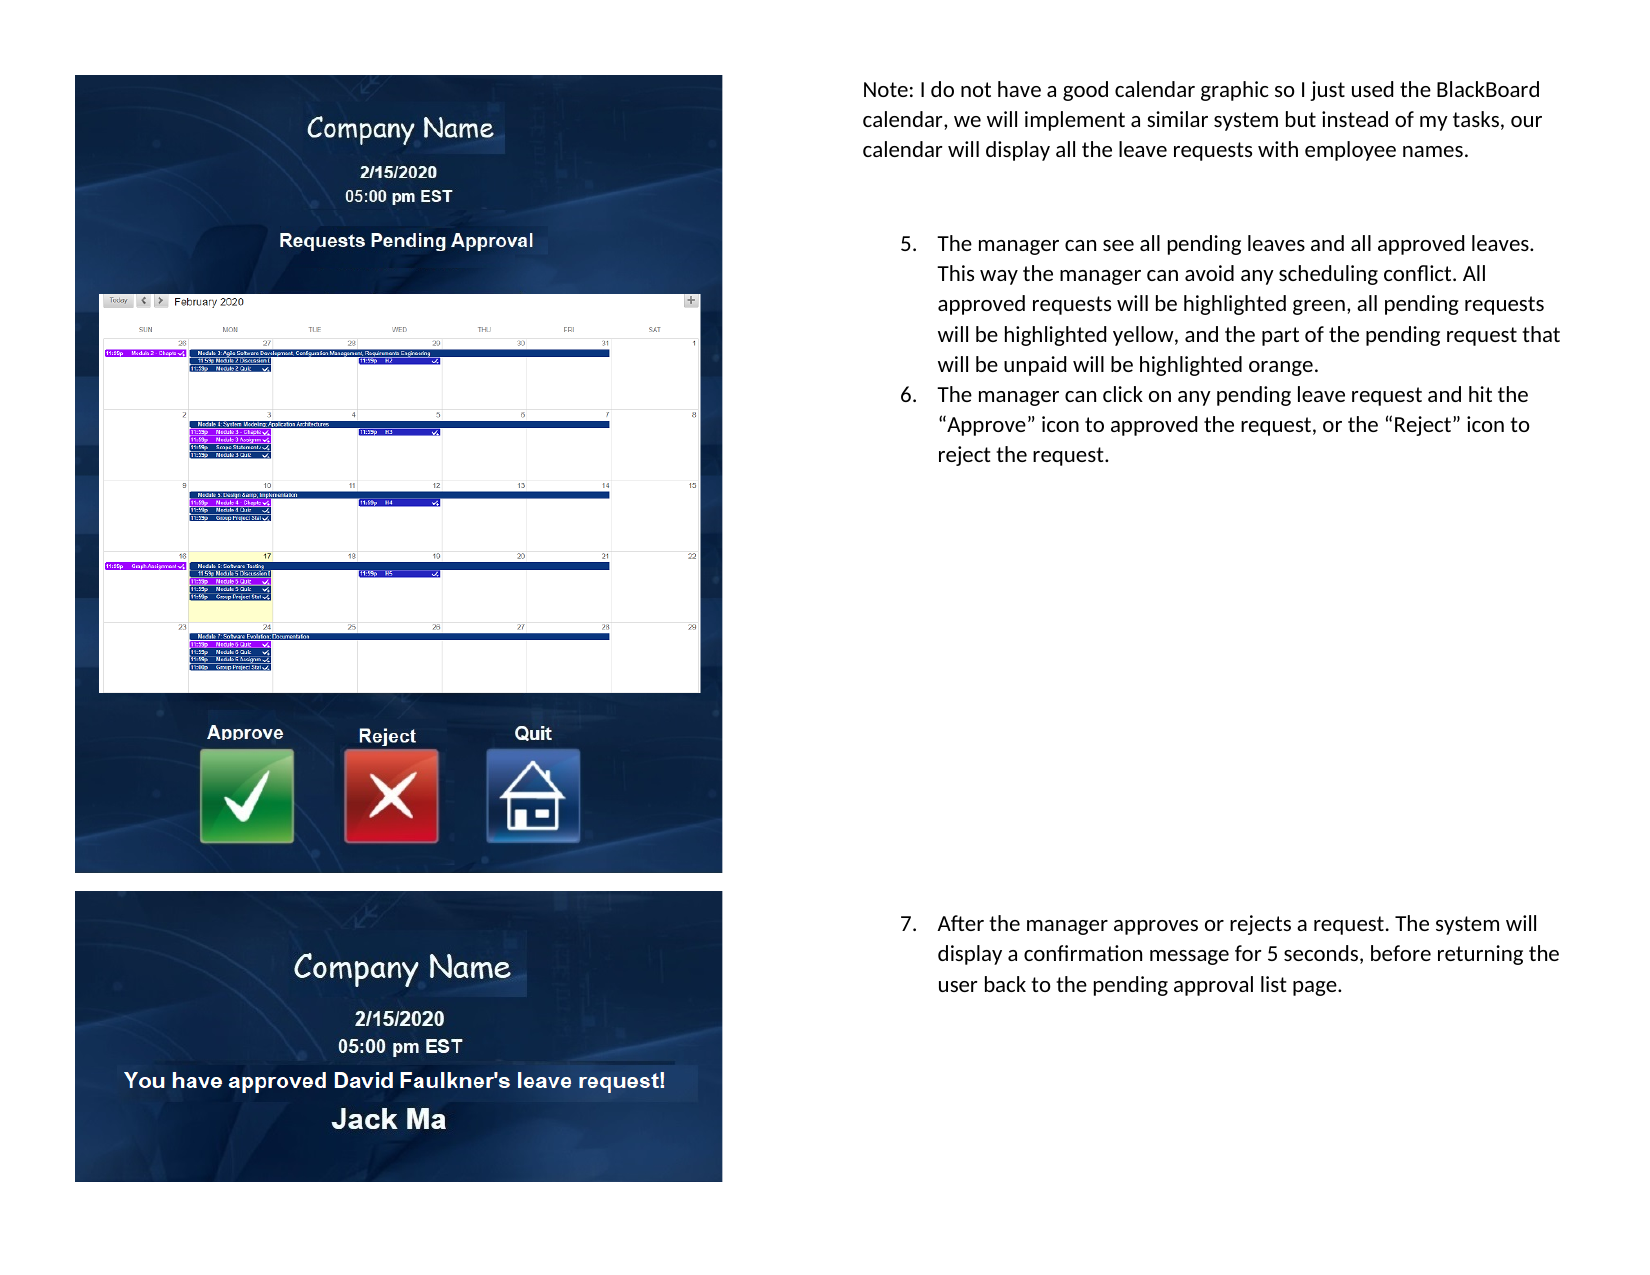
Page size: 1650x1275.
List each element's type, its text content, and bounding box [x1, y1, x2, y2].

list After the manager approves or rejects a request. The system will display a confirmation message for 5 seconds, before returning the user back to the pending approval list page. [900, 909, 1575, 998]
picture [75, 891, 723, 1182]
text Note: I do not have a good calendar graphic so I just used the BlackBoard calendar, we will implement a similar system but instead of my tasks, our calendar will display all the leave requests with employee names. [862, 75, 1575, 163]
list The manager can see all pending leaves and all approved leaves. This way the manager can avoid any scheduling conflict. All approved requests will be highlighted green, all pending requests will be highlighted yellow, and the part of the pending request that will be unpaid will be highlighted orange. [900, 229, 1575, 378]
picture [75, 75, 723, 873]
list The manager can click on any pending leave request and hit the “Approve” icon to approved the request, or the “Reject” icon to reject the request. [900, 380, 1575, 469]
